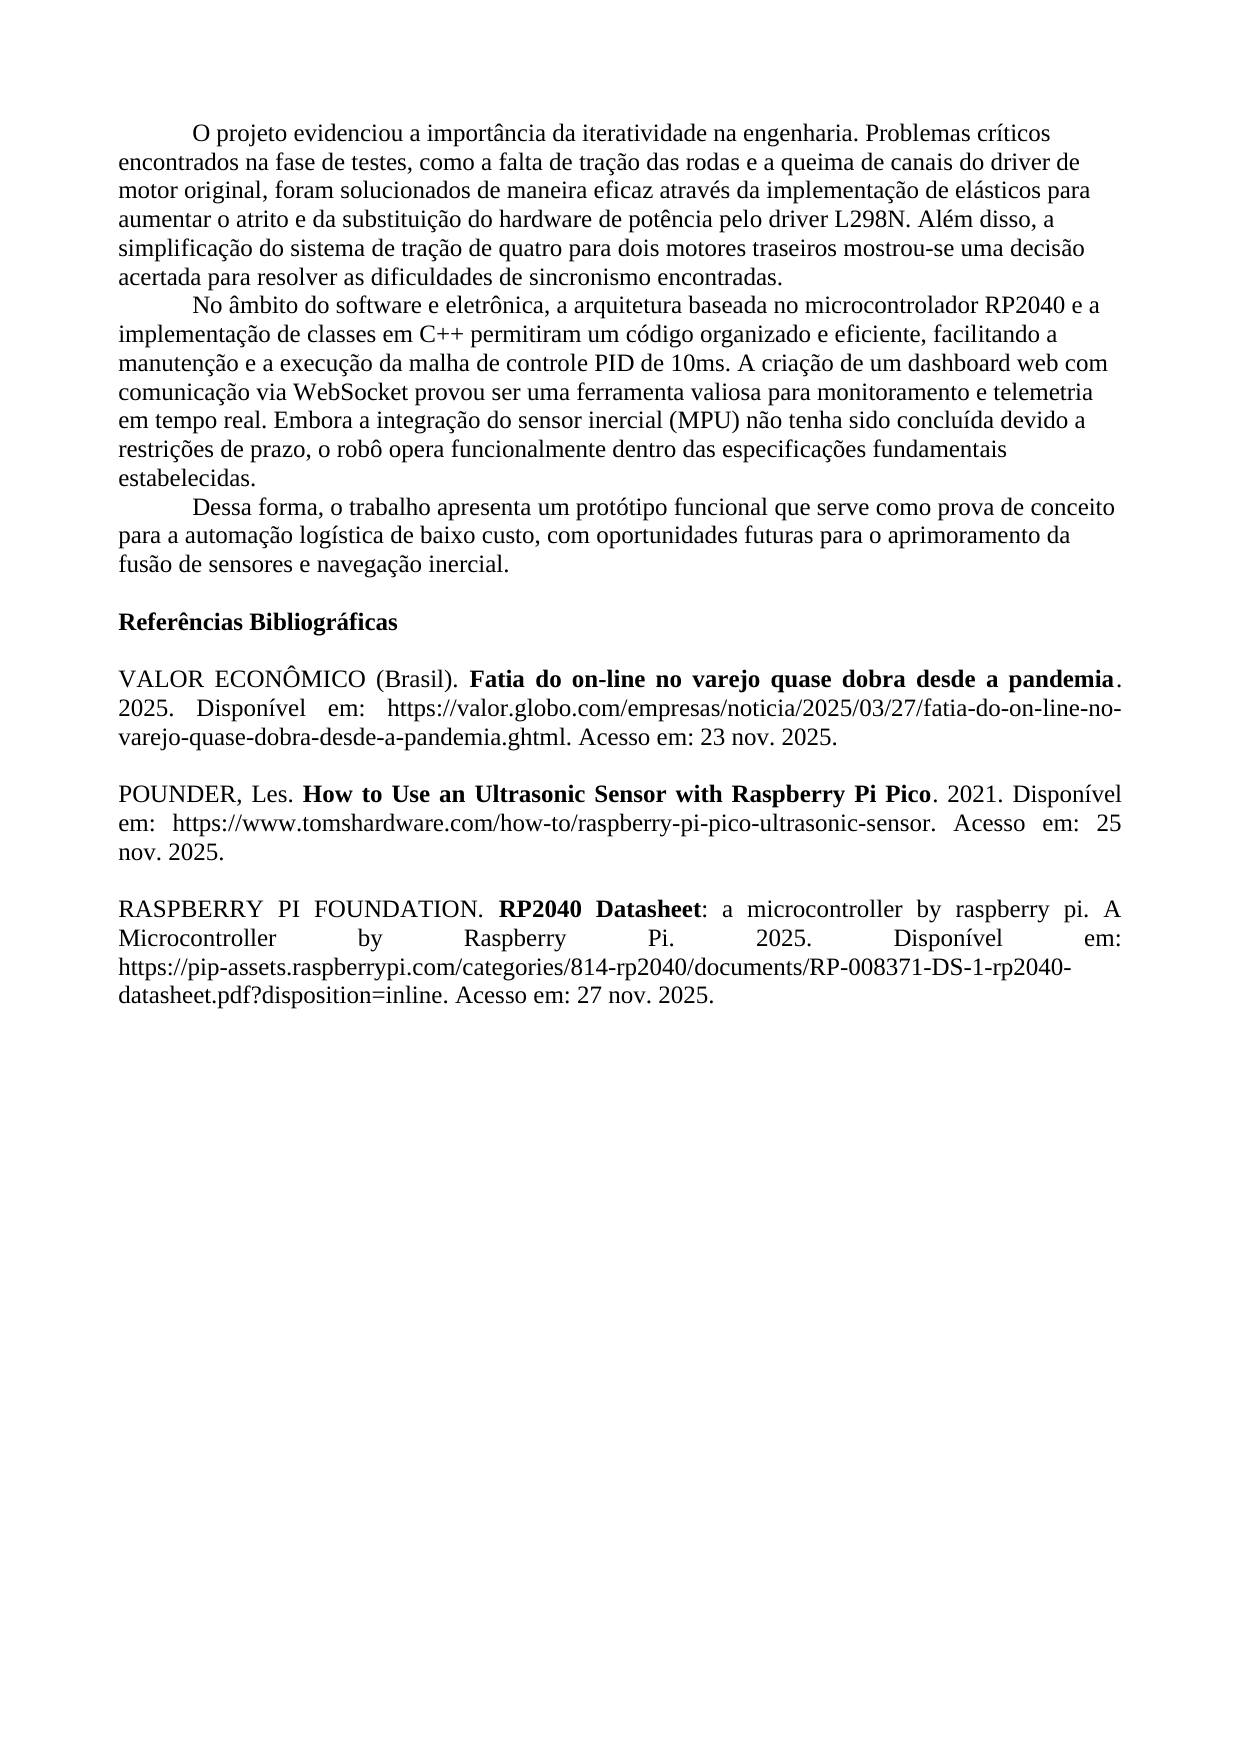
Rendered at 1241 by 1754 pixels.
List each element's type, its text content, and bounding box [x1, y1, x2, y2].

subtitle Referências Bibliográficas [118, 607, 1122, 636]
text VALOR ECONÔMICO (Brasil). Fatia do on-line no varejo quase dobra desde a pandemia. 2025. Disponível em: https://valor.globo.com/empresas/noticia/2025/03/27/fatia-do-on-line-no-varejo-quase-dobra-desde-a-pandemia.ghtml. Acesso em: 23 nov. 2025. [118, 664, 1122, 751]
text No âmbito do software e eletrônica, a arquitetura baseada no microcontrolador RP2040 e a implementação de classes em C++ permitiram um código organizado e eficiente, facilitando a manutenção e a execução da malha de controle PID de 10ms. A criação de um dashboard web com comunicação via WebSocket provou ser uma ferramenta valiosa para monitoramento e telemetria em tempo real. Embora a integração do sensor inercial (MPU) não tenha sido concluída devido a restrições de prazo, o robô opera funcionalmente dentro das especificações fundamentais estabelecidas. [118, 291, 1122, 492]
text O projeto evidenciou a importância da iteratividade na engenharia. Problemas críticos encontrados na fase de testes, como a falta de tração das rodas e a queima de canais do driver de motor original, foram solucionados de maneira eficaz através da implementação de elásticos para aumentar o atrito e da substituição do hardware de potência pelo driver L298N. Além disso, a simplificação do sistema de tração de quatro para dois motores traseiros mostrou-se uma decisão acertada para resolver as dificuldades de sincronismo encontradas. [118, 118, 1122, 291]
text POUNDER, Les. How to Use an Ultrasonic Sensor with Raspberry Pi Pico. 2021. Disponível em: https://www.tomshardware.com/how-to/raspberry-pi-pico-ultrasonic-sensor. Acesso em: 25 nov. 2025. [118, 779, 1122, 866]
text RASPBERRY PI FOUNDATION. RP2040 Datasheet: a microcontroller by raspberry pi. A Microcontroller by Raspberry Pi. 2025. Disponível em: https://pip-assets.raspberrypi.com/categories/814-rp2040/documents/RP-008371-DS-1-rp2040-datasheet.pdf?disposition=inline. Acesso em: 27 nov. 2025. [118, 894, 1122, 1009]
text Dessa forma, o trabalho apresenta um protótipo funcional que serve como prova de conceito para a automação logística de baixo custo, com oportunidades futuras para o aprimoramento da fusão de sensores e navegação inercial. [118, 492, 1122, 578]
